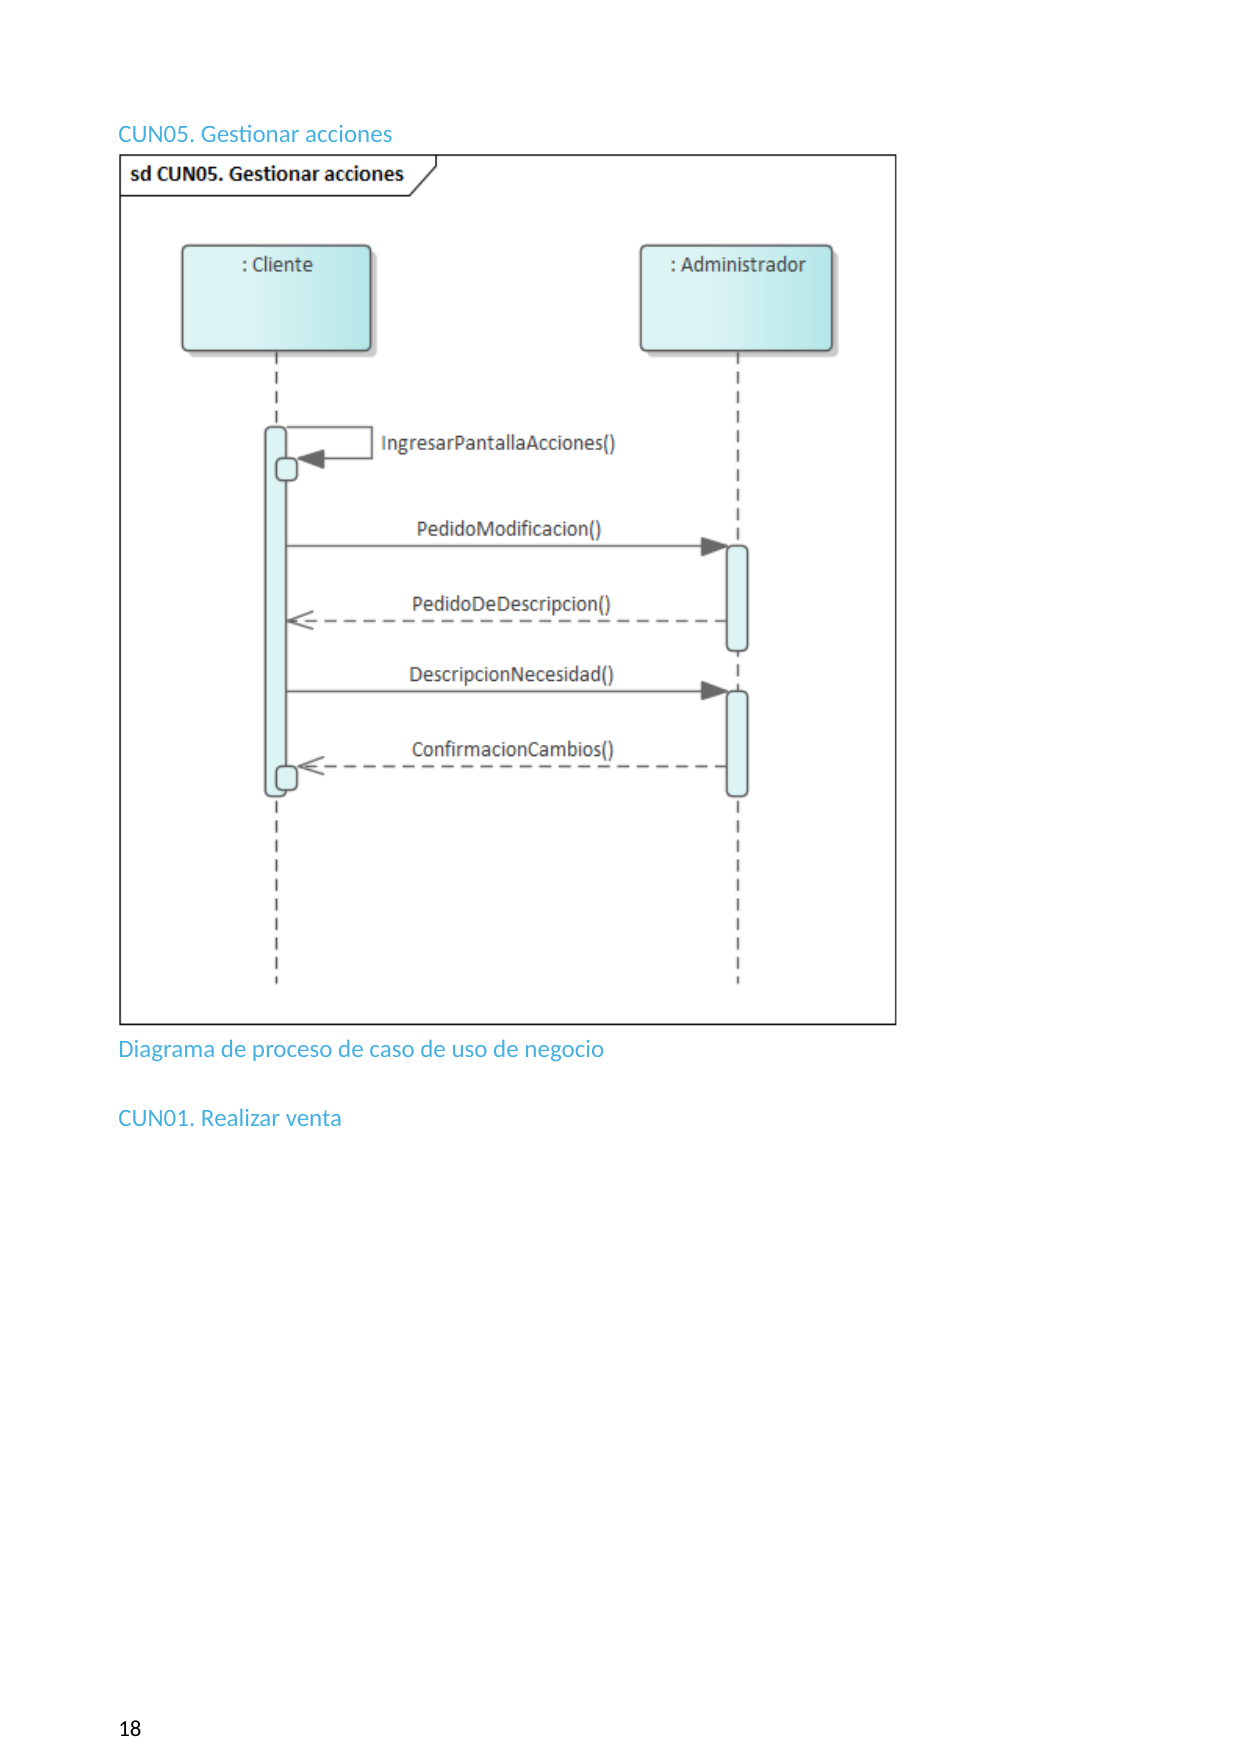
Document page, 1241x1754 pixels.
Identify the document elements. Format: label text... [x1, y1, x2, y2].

picture [118, 153, 897, 1027]
subtitle CUN01. Realizar venta [118, 1102, 1122, 1133]
subtitle Diagrama de proceso de caso de uso de negocio [118, 1033, 1122, 1063]
subtitle CUN05. Gestionar acciones [118, 118, 1122, 149]
